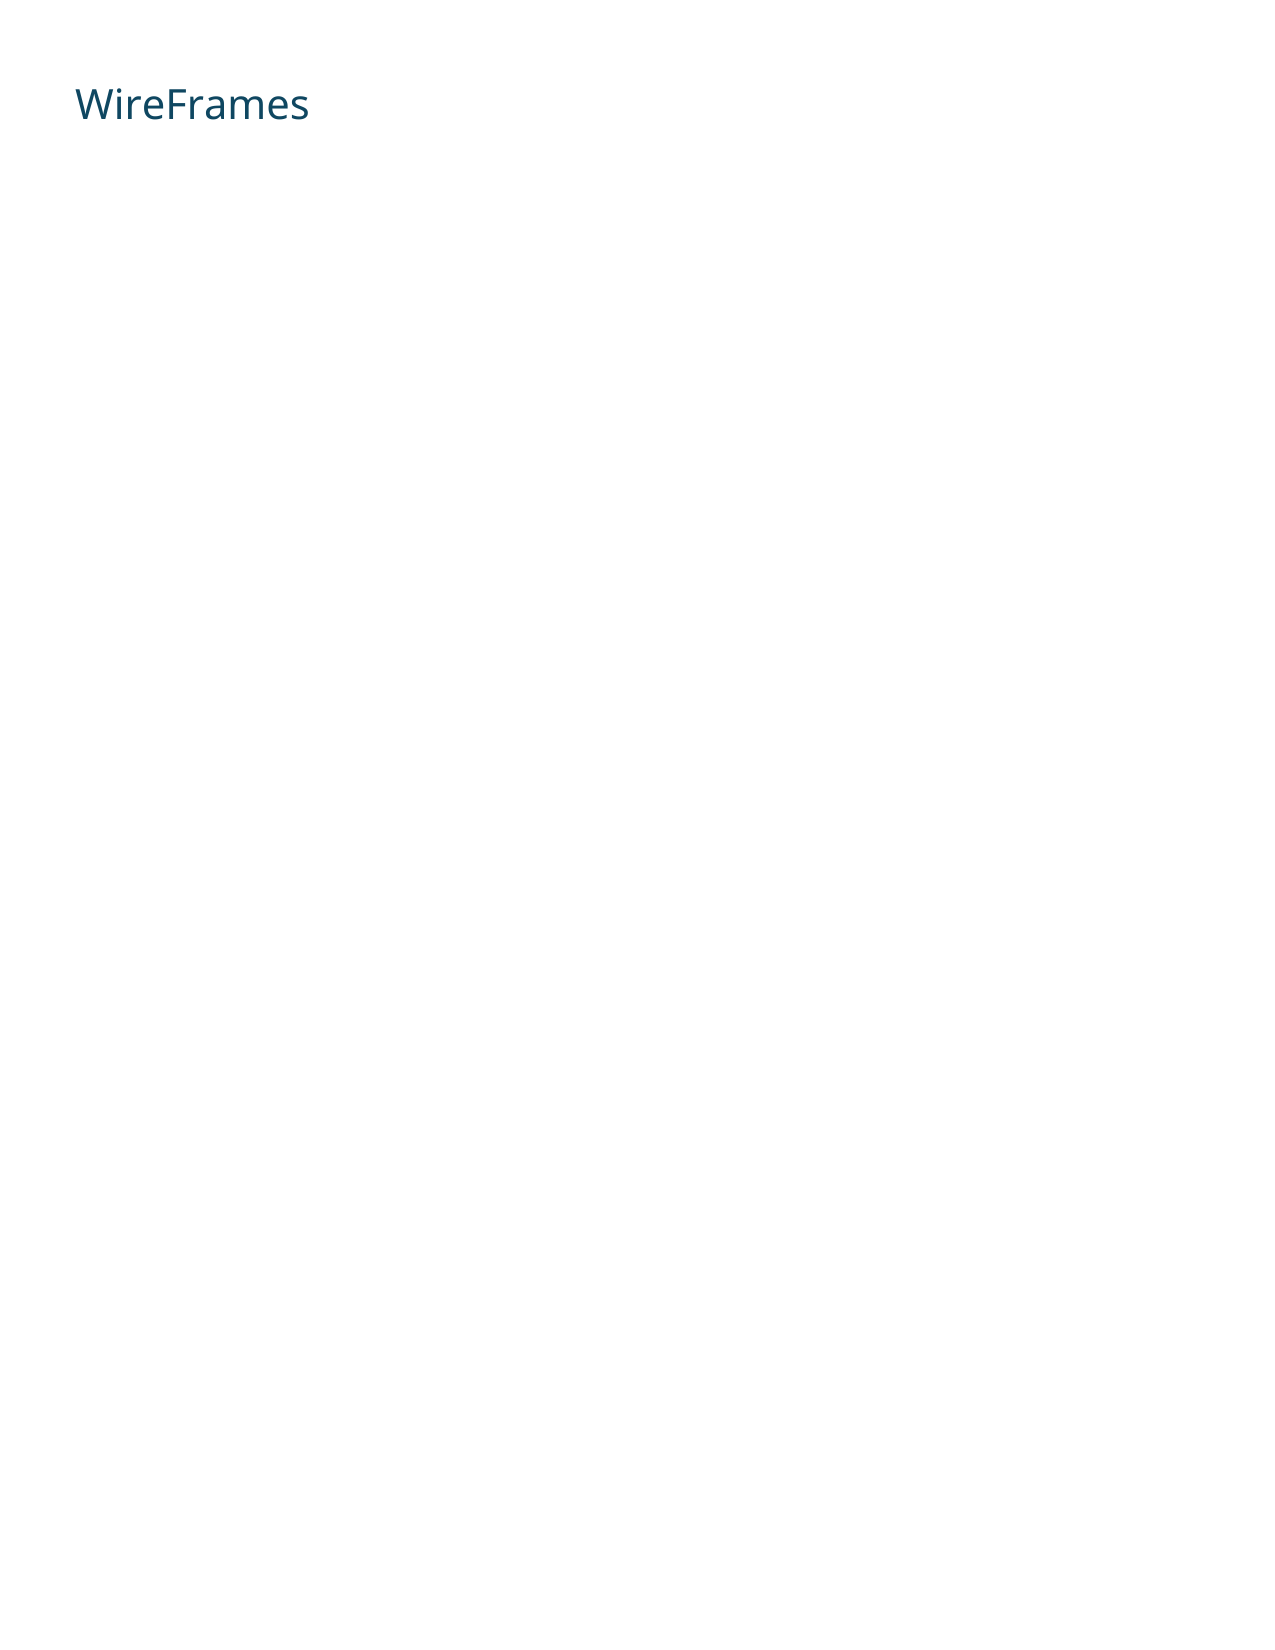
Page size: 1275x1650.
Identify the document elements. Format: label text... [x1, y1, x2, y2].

subtitle WireFrames [75, 75, 1200, 132]
